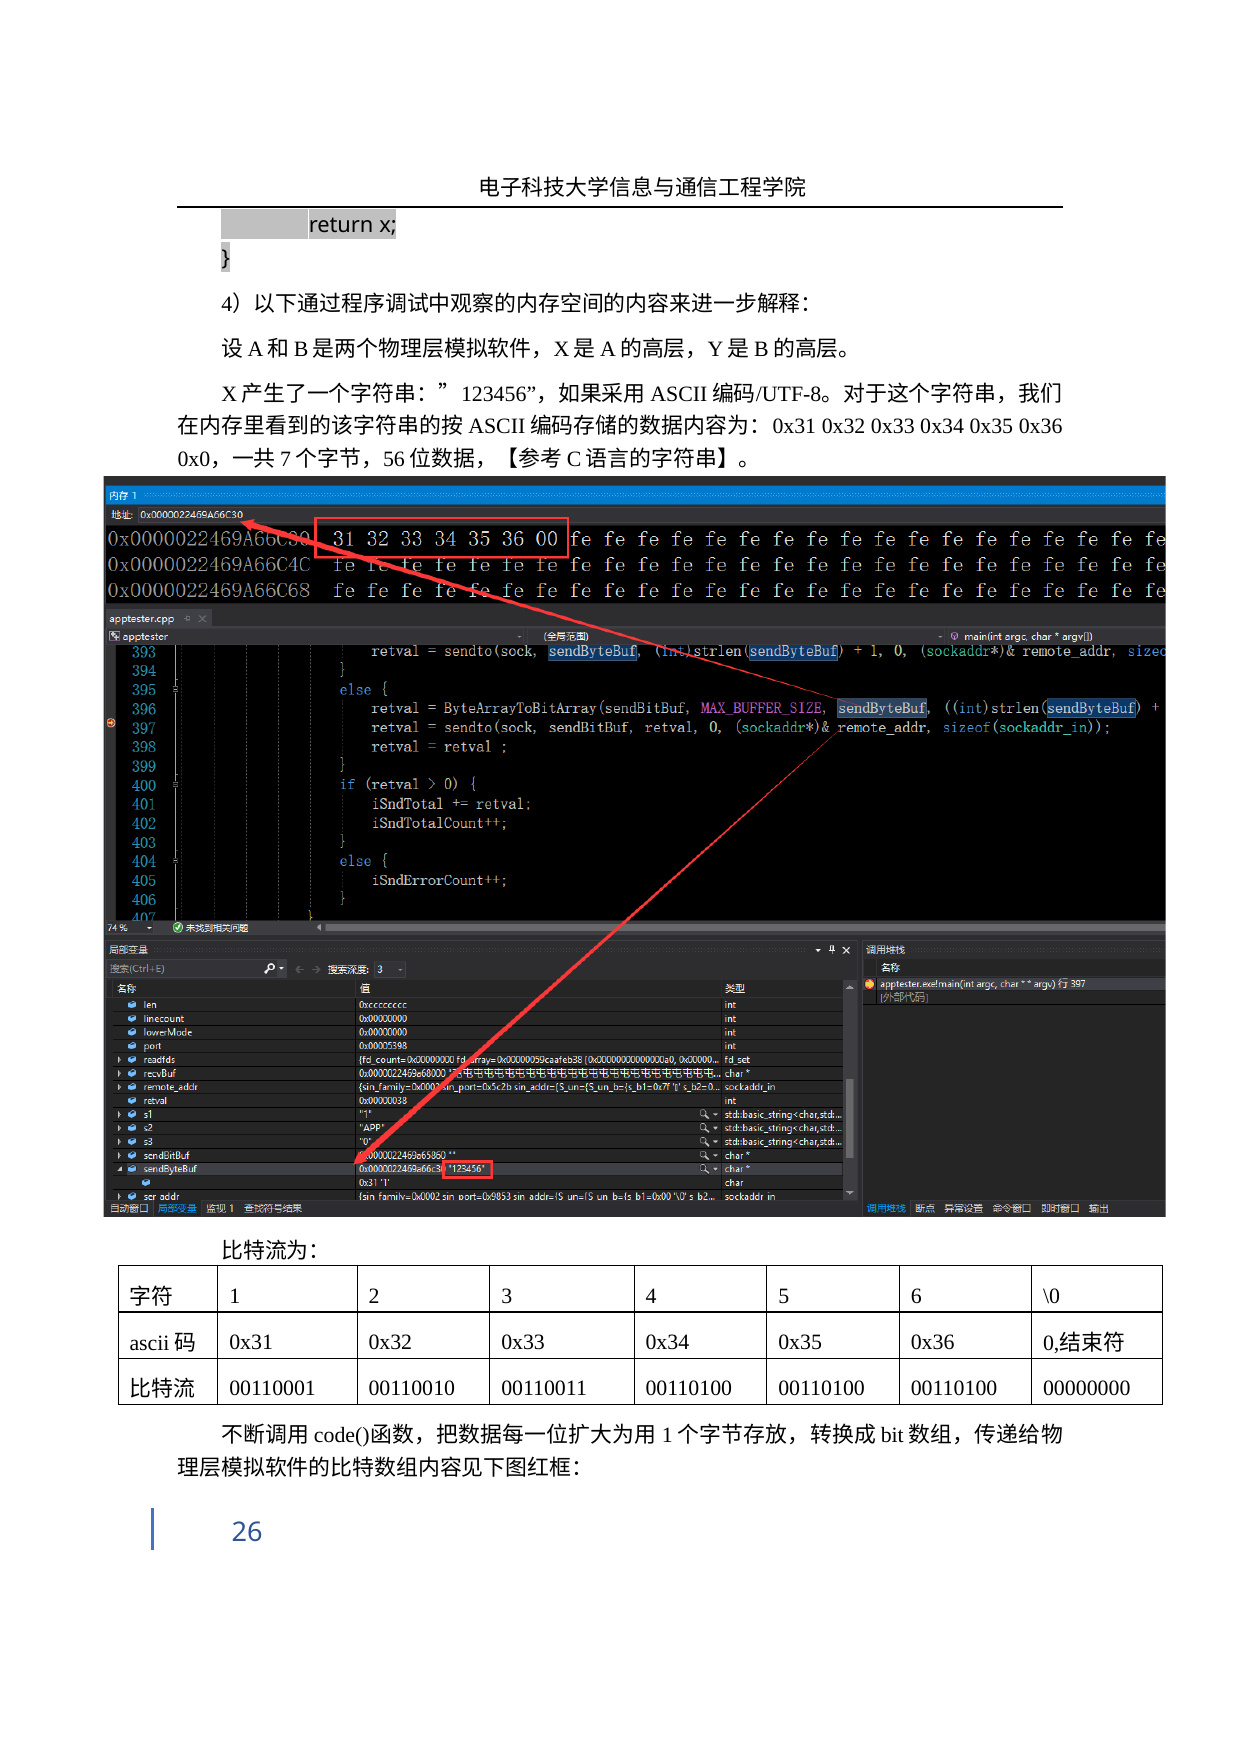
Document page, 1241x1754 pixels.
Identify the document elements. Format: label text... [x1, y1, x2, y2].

table_cell 0x35 [767, 1313, 899, 1357]
table_cell 0x32 [358, 1313, 489, 1357]
table_cell ascii码 [119, 1313, 217, 1357]
table_header \0 [1032, 1266, 1162, 1311]
table_header 2 [358, 1266, 489, 1311]
table_cell 00110011 [490, 1359, 634, 1403]
table_cell 比特流 [119, 1359, 217, 1403]
table_cell 0x36 [900, 1313, 1031, 1357]
text 比特流为： [177, 1233, 1063, 1265]
picture [103, 476, 1166, 1217]
table_header 字符 [119, 1266, 217, 1311]
table_cell 0x34 [635, 1313, 766, 1357]
table_header 3 [490, 1266, 634, 1311]
text 不断调用code()函数，把数据每一位扩大为用1个字节存放，转换成bit数组，传递给物理层模拟软件的比特数组内容见下图红框： [177, 1417, 1063, 1482]
table_cell 00110010 [358, 1359, 489, 1403]
table_cell 00110100 [900, 1359, 1031, 1403]
table_cell 00110100 [767, 1359, 899, 1403]
table_header 4 [635, 1266, 766, 1311]
table_header 6 [900, 1266, 1031, 1311]
text 4）以下通过程序调试中观察的内存空间的内容来进一步解释： [177, 285, 1063, 318]
table_cell 0x33 [490, 1313, 634, 1357]
table_cell 00110001 [218, 1359, 357, 1403]
table_header 5 [767, 1266, 899, 1311]
list } [215, 240, 1063, 273]
table_cell 00110100 [635, 1359, 766, 1403]
table_header 1 [218, 1266, 357, 1311]
text 设A和B是两个物理层模拟软件，X是A的高层，Y是B的高层。 [177, 330, 1063, 363]
list return x; [215, 208, 1063, 240]
table_cell 00000000 [1032, 1359, 1162, 1403]
table_cell 0,结束符 [1032, 1313, 1162, 1357]
text X产生了一个字符串：”123456”，如果采用ASCII编码/UTF-8。对于这个字符串，我们在内存里看到的该字符串的按ASCII编码存储的数据内容为：0x31 0x32 0x33 0x34 0x35 0x36 0x0，一共7个字节，56位数据，【参考C语言的字符串】。 [177, 375, 1063, 473]
table_cell 0x31 [218, 1313, 357, 1357]
